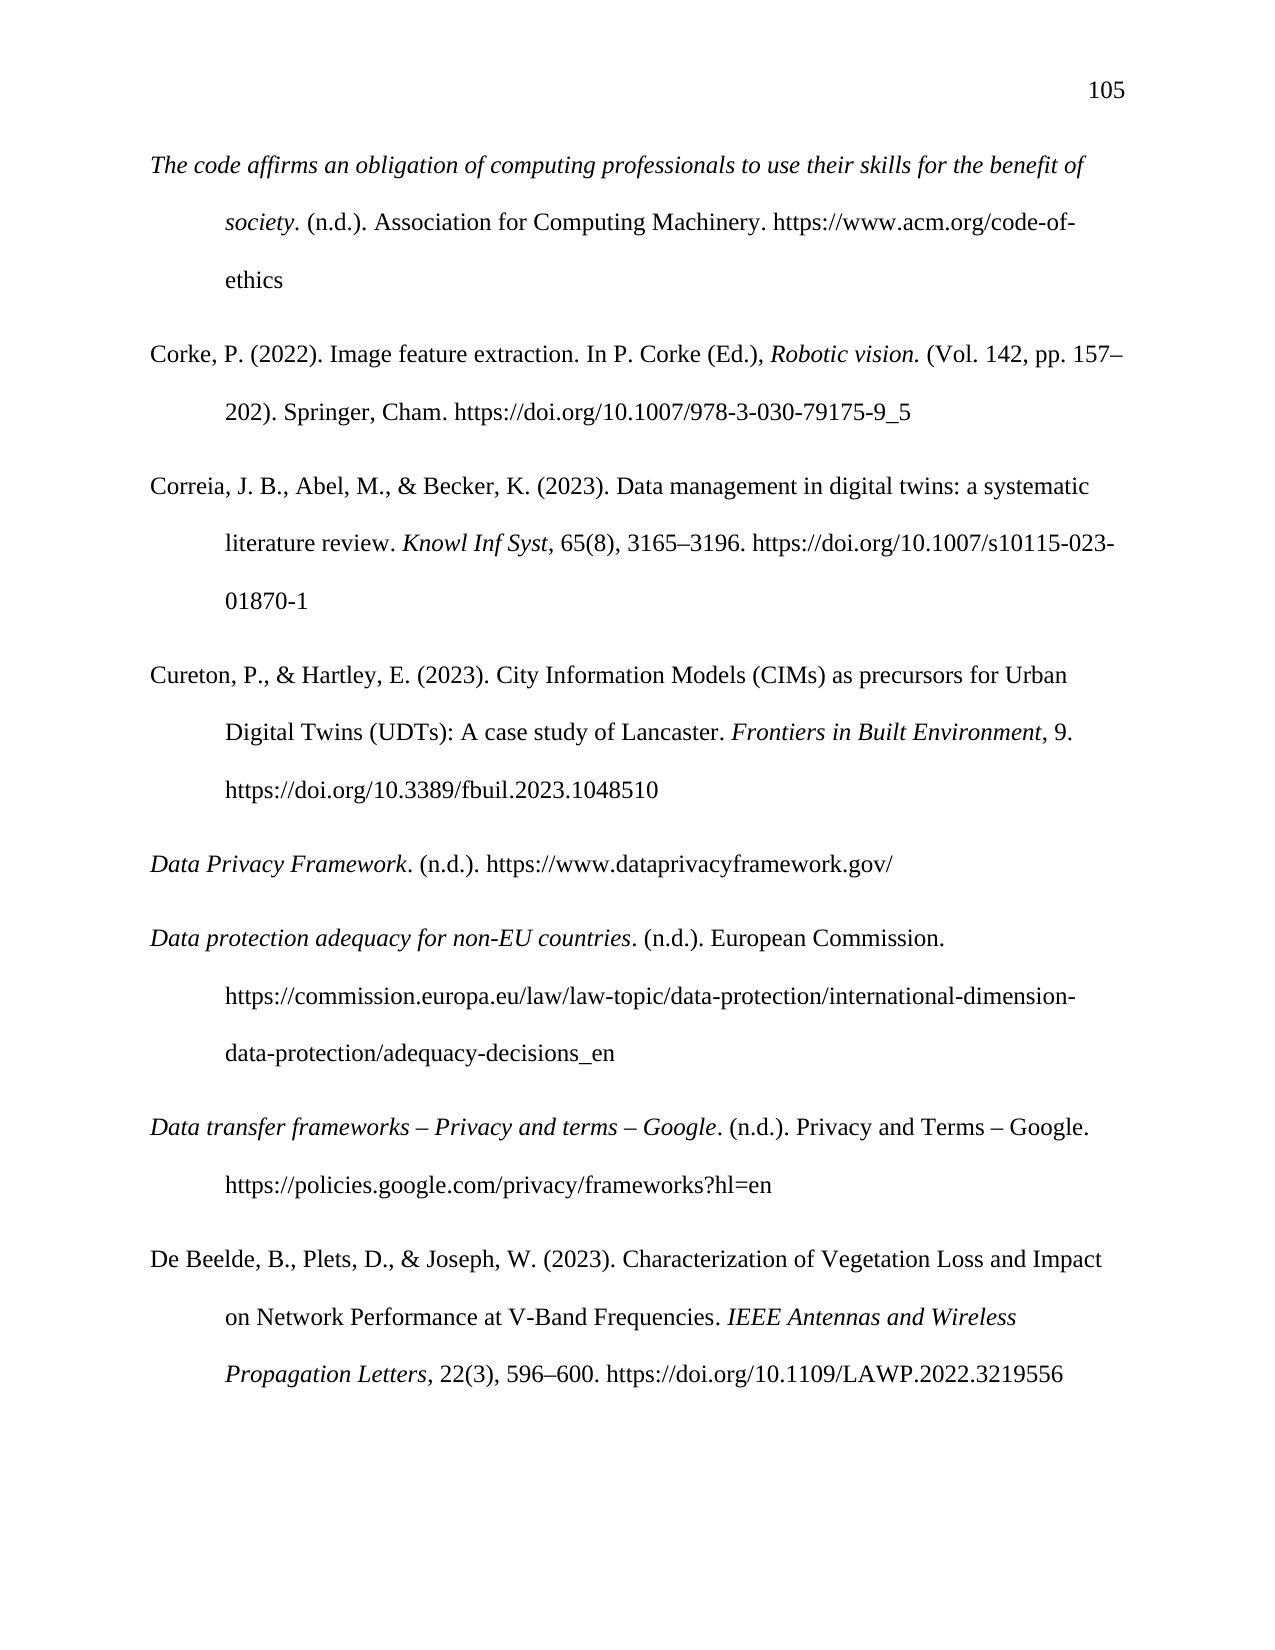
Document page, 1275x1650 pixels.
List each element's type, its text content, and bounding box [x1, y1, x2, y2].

text Corke, P. (2022). Image feature extraction. In P. Corke (Ed.), Robotic vision. (Vol. 142, pp. 157–202). Springer, Cham. https://doi.org/10.1007/978-3-030-79175-9_5 [150, 339, 1125, 425]
text Cureton, P., & Hartley, E. (2023). City Information Models (CIMs) as precursors for Urban Digital Twins (UDTs): A case study of Lancaster. Frontiers in Built Environment, 9. https://doi.org/10.3389/fbuil.2023.1048510 [150, 660, 1125, 804]
text Data protection adequacy for non-EU countries. (n.d.). European Commission. https://commission.europa.eu/law/law-topic/data-protection/international-dimension-data-protection/adequacy-decisions_en [150, 923, 1125, 1067]
text Data Privacy Framework. (n.d.). https://www.dataprivacyframework.gov/ [150, 849, 1125, 878]
text Correia, J. B., Abel, M., & Becker, K. (2023). Data management in digital twins: a systematic literature review. Knowl Inf Syst, 65(8), 3165–3196. https://doi.org/10.1007/s10115-023-01870-1 [150, 471, 1125, 614]
text De Beelde, B., Plets, D., & Joseph, W. (2023). Characterization of Vegetation Loss and Impact on Network Performance at V-Band Frequencies. IEEE Antennas and Wireless Propagation Letters, 22(3), 596–600. https://doi.org/10.1109/LAWP.2022.3219556 [150, 1244, 1125, 1388]
text The code affirms an obligation of computing professionals to use their skills for the benefit of society. (n.d.). Association for Computing Machinery. https://www.acm.org/code-of-ethics [150, 150, 1125, 294]
text Data transfer frameworks – Privacy and terms – Google. (n.d.). Privacy and Terms – Google. https://policies.google.com/privacy/frameworks?hl=en [150, 1112, 1125, 1199]
